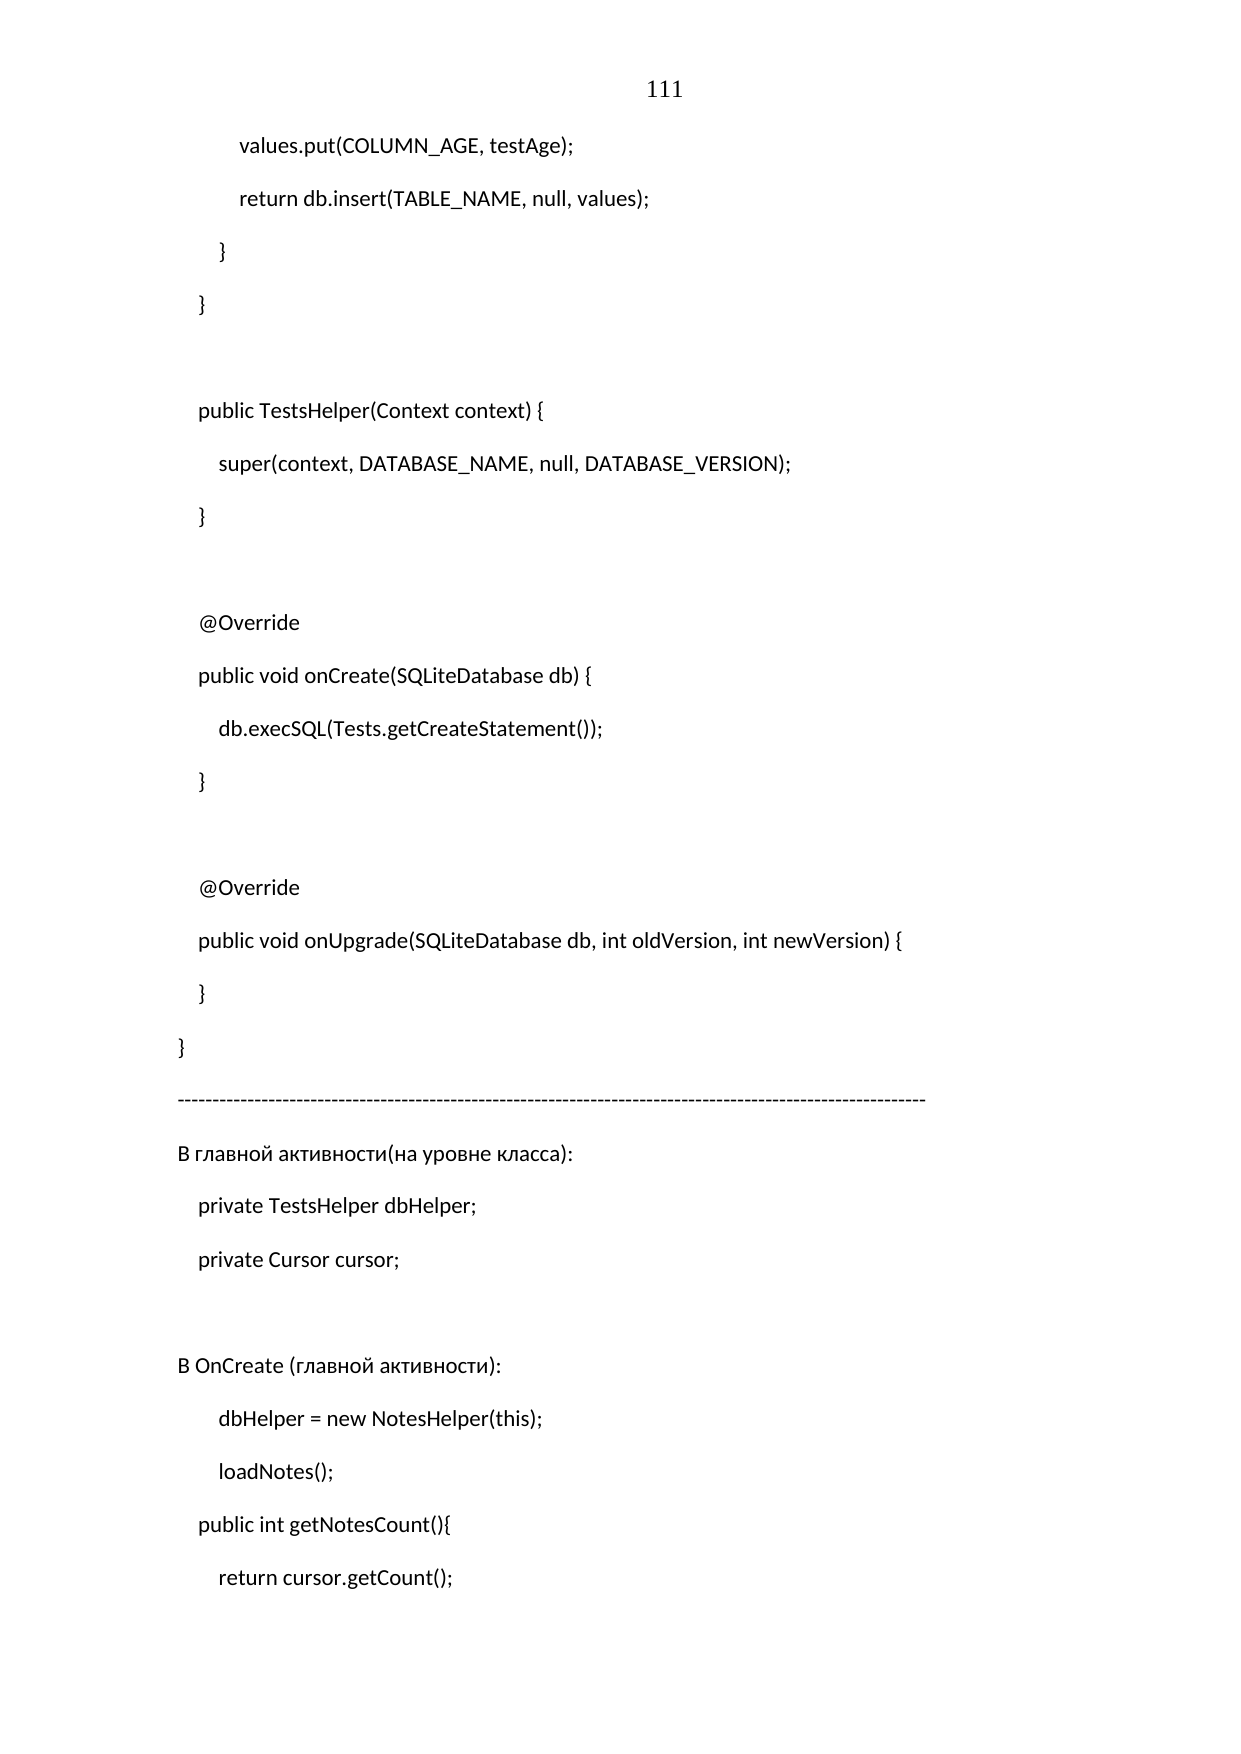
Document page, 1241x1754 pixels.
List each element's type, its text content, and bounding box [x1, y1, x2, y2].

text } [177, 1033, 1152, 1061]
text В главной активности(на уровне класса): [177, 1139, 1152, 1167]
text values.put(COLUMN_AGE, testAge); [177, 131, 1152, 159]
text } [177, 290, 1152, 318]
text return db.insert(TABLE_NAME, null, values); [177, 184, 1152, 212]
text @Override [177, 873, 1152, 902]
text return cursor.getCount(); [177, 1563, 1152, 1591]
text public void onUpgrade(SQLiteDatabase db, int oldVersion, int newVersion) { [177, 927, 1152, 954]
text loadNotes(); [177, 1457, 1152, 1485]
text super(context, DATABASE_NAME, null, DATABASE_VERSION); [177, 449, 1152, 477]
text @Override [177, 608, 1152, 636]
text dbHelper = new NotesHelper(this); [177, 1404, 1152, 1432]
text public int getNotesCount(){ [177, 1510, 1152, 1538]
text public TestsHelper(Context context) { [177, 396, 1152, 424]
text db.execSQL(Tests.getCreateStatement()); [177, 714, 1152, 742]
text } [177, 502, 1152, 530]
text В OnCreate (главной активности): [177, 1351, 1152, 1379]
text ----------------------------------------------------------------------------------------------------------- [177, 1086, 1152, 1114]
text } [177, 979, 1152, 1008]
text } [177, 767, 1152, 796]
text } [177, 237, 1152, 265]
text public void onCreate(SQLiteDatabase db) { [177, 661, 1152, 689]
text private TestsHelper dbHelper; [177, 1192, 1152, 1220]
text private Cursor cursor; [177, 1245, 1152, 1273]
